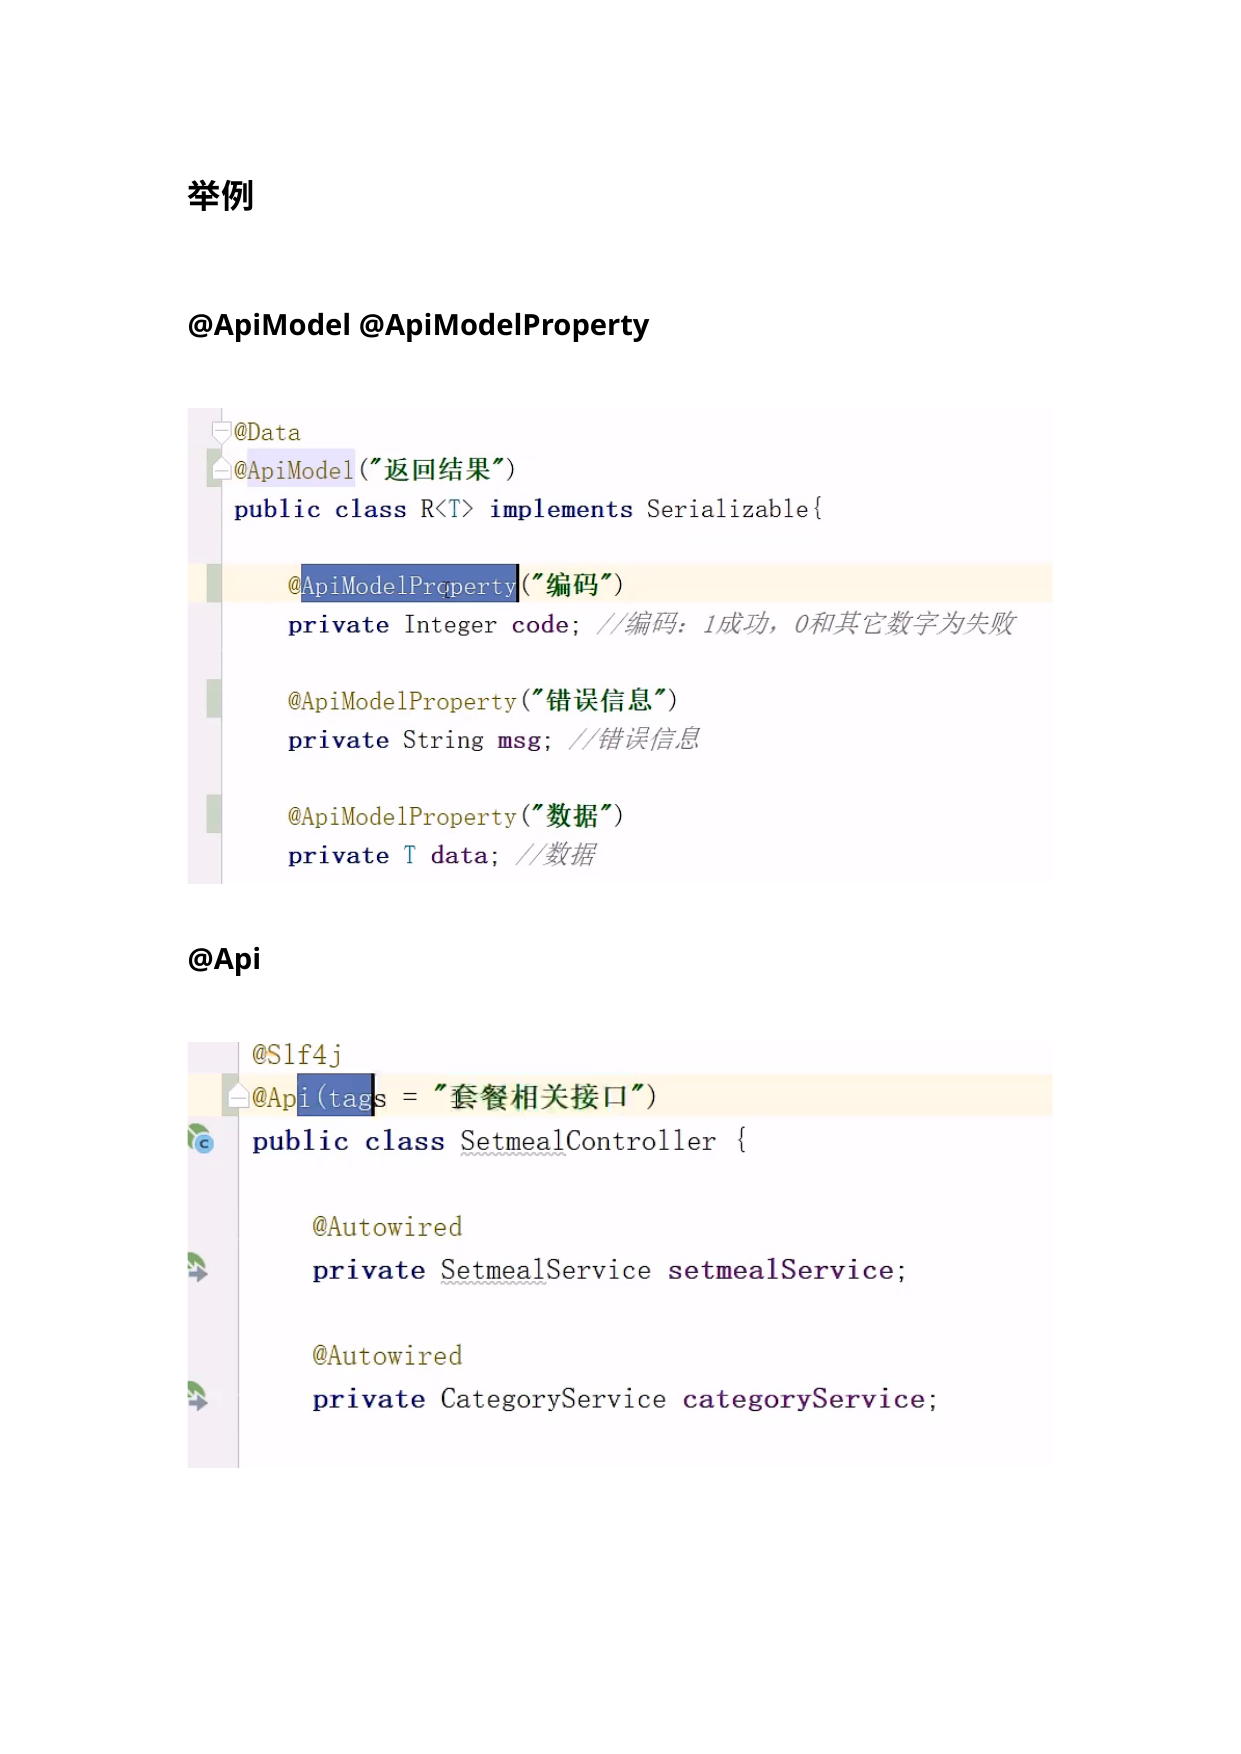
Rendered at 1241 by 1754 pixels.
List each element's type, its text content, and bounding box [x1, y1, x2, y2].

picture [187, 1042, 1053, 1468]
picture [187, 408, 1053, 884]
subtitle @ApiModel @ApiModelProperty [187, 291, 1053, 356]
subtitle @Api [187, 925, 1053, 990]
subtitle 举例 [187, 162, 1053, 227]
